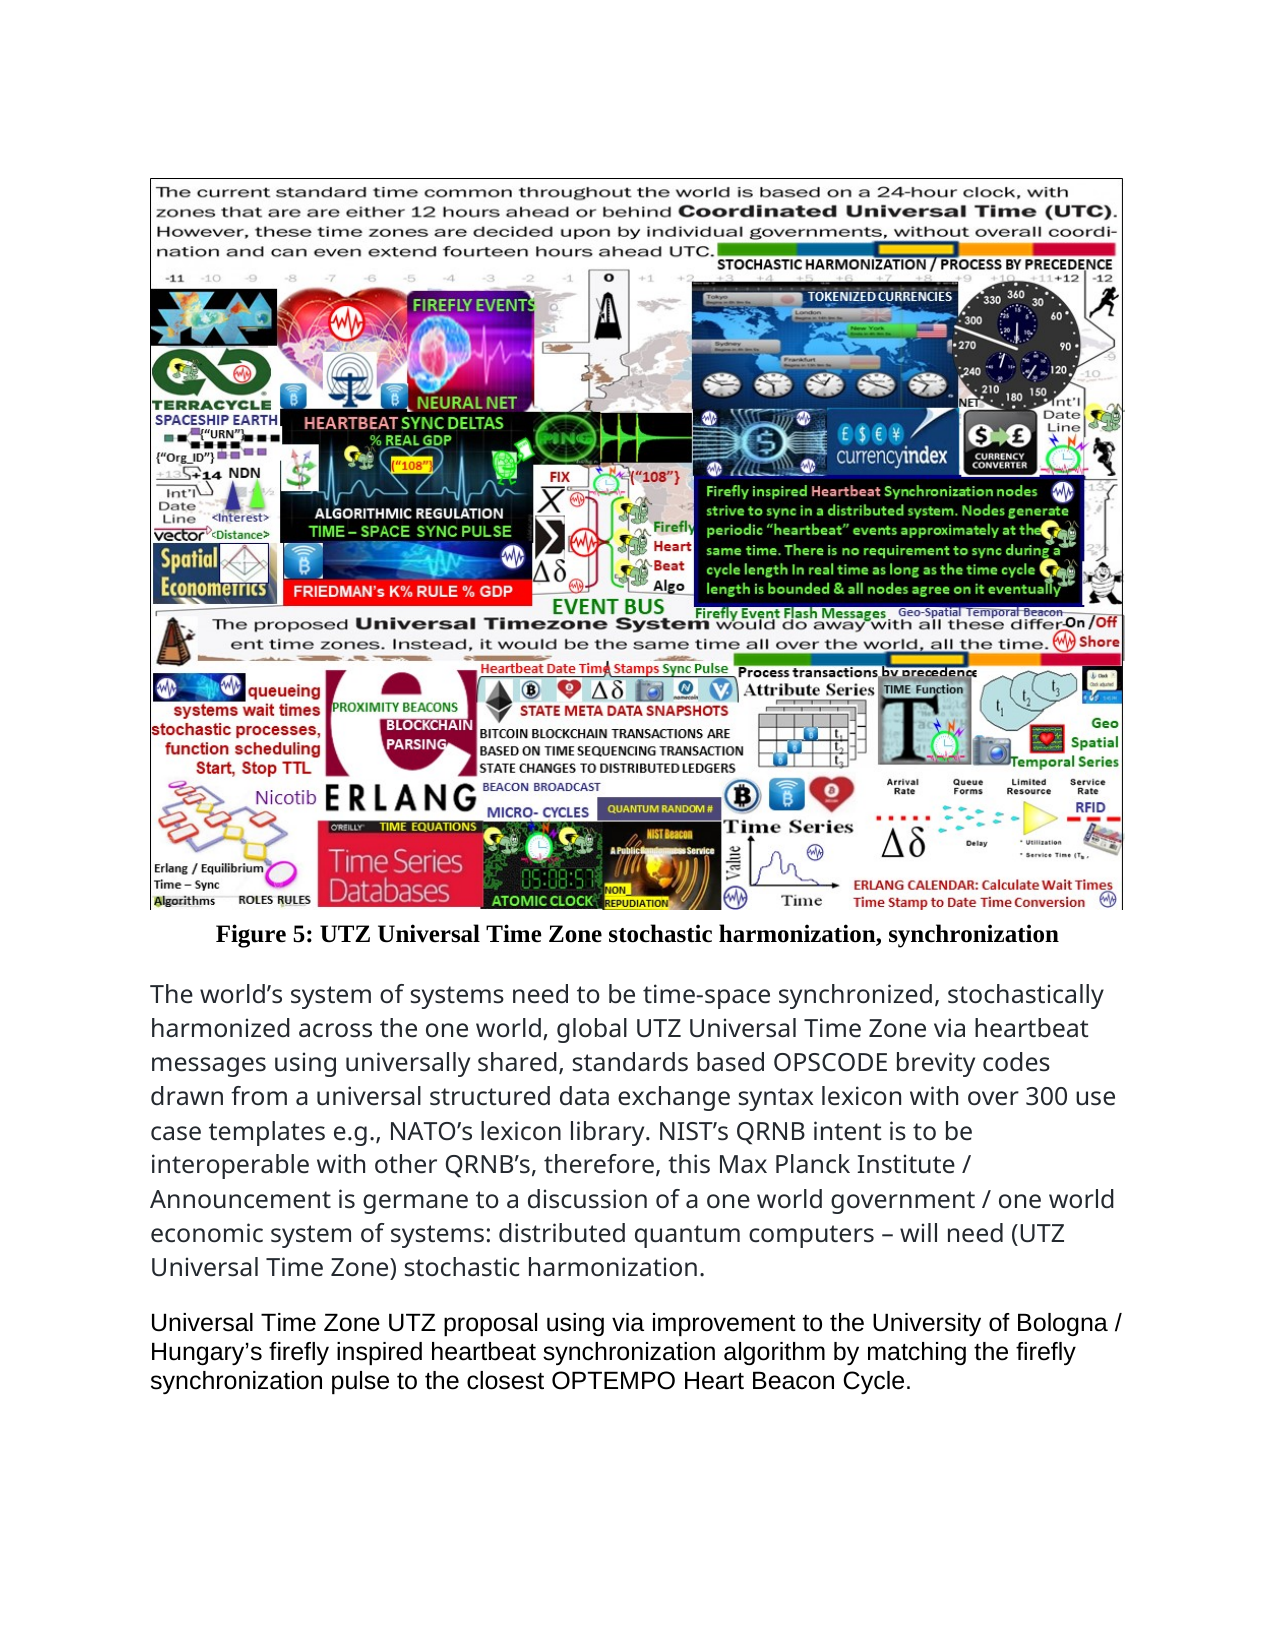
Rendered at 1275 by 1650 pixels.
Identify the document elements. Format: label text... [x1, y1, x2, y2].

text The world’s system of systems need to be time-space synchronized, stochastically harmonized across the one world, global UTZ Universal Time Zone via heartbeat messages using universally shared, standards based OPSCODE brevity codes drawn from a universal structured data exchange syntax lexicon with over 300 use case templates e.g., NATO’s lexicon library. NIST’s QRNB intent is to be interoperable with other QRNB’s, therefore, this Max Planck Institute / Announcement is germane to a discussion of a one world government / one world economic system of systems: distributed quantum computers – will need (UTZ Universal Time Zone) stochastic harmonization. [150, 977, 1125, 1283]
text Figure 5: UTZ Universal Time Zone stochastic harmonization, synchronization [150, 919, 1125, 948]
picture [150, 178, 1125, 910]
text Universal Time Zone UTZ proposal using via improvement to the University of Bologna / Hungary’s firefly inspired heartbeat synchronization algorithm by matching the firefly synchronization pulse to the closest OPTEMPO Heart Beacon Cycle. [150, 1308, 1125, 1395]
